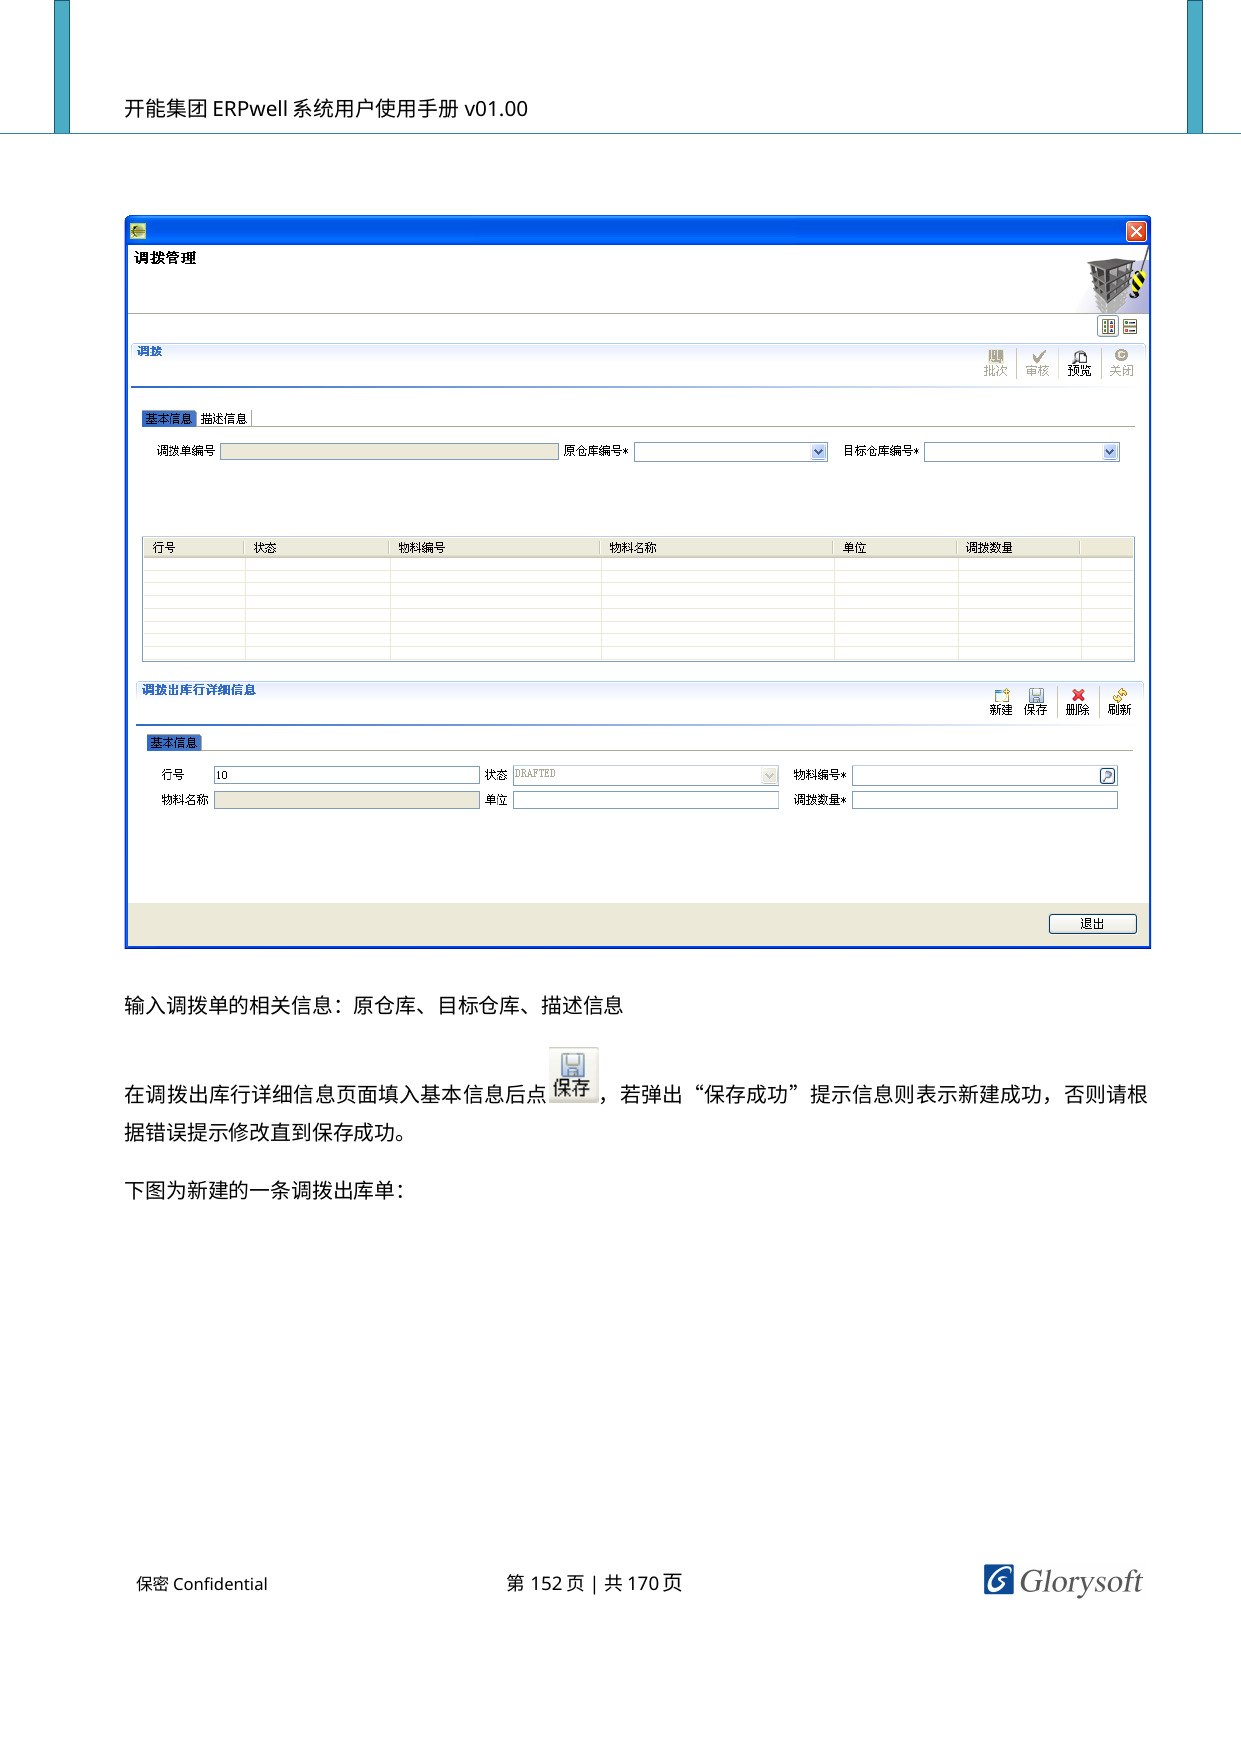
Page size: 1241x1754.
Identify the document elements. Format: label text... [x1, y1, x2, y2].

picture [549, 1047, 599, 1103]
text 下图为新建的一条调拨出库单： [124, 1173, 1150, 1206]
text 输入调拨单的相关信息：原仓库、目标仓库、描述信息 [124, 988, 1150, 1020]
picture [981, 1562, 1146, 1600]
picture [124, 215, 1152, 949]
text 在调拨出库行详细信息页面填入基本信息后点，若弹出“保存成功”提示信息则表示新建成功，否则请根据错误提示修改直到保存成功。 [124, 1046, 1150, 1148]
